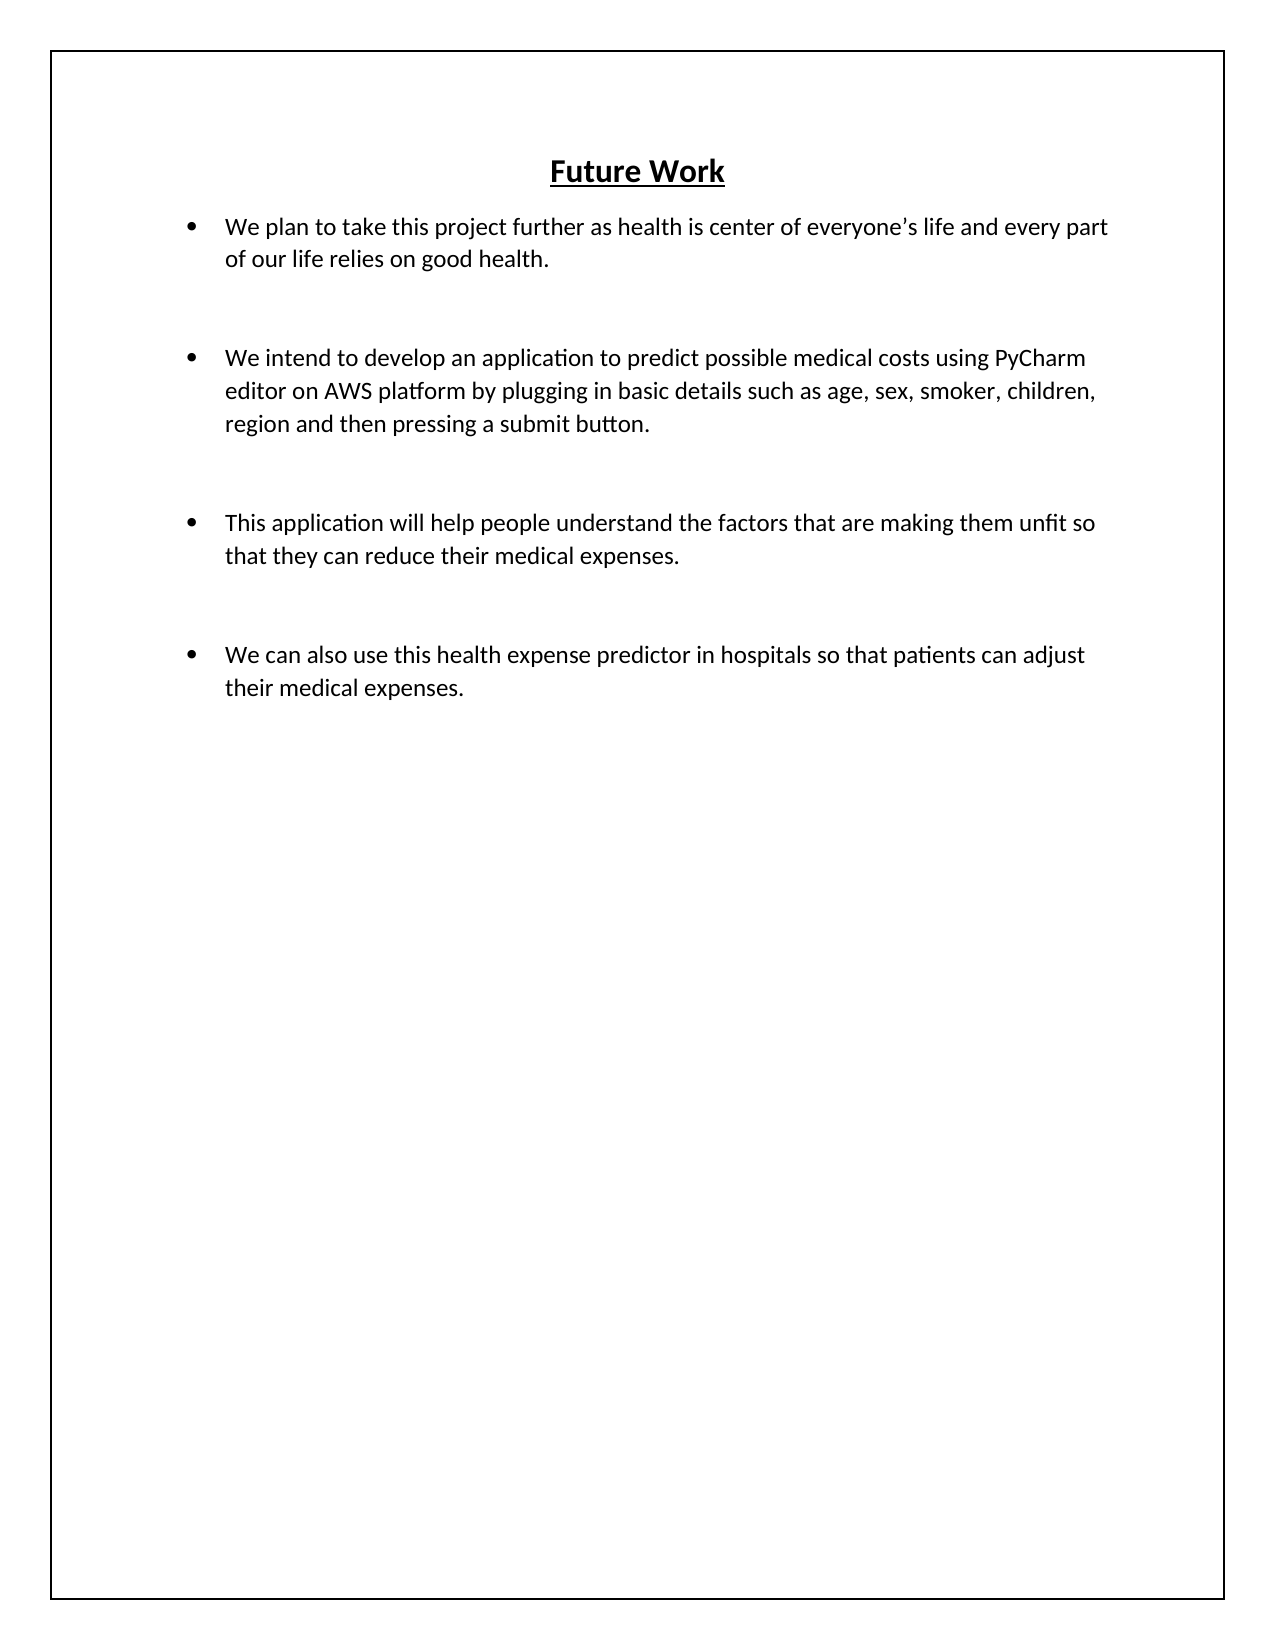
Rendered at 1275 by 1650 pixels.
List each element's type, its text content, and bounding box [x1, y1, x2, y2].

list This application will help people understand the factors that are making them unfit so that they can reduce their medical expenses. [187, 507, 1125, 571]
list We can also use this health expense predictor in hospitals so that patients can adjust their medical expenses. [187, 639, 1125, 702]
list We intend to develop an application to predict possible medical costs using PyCharm editor on AWS platform by plugging in basic details such as age, sex, smoker, children, region and then pressing a submit button. [187, 342, 1125, 439]
text Future Work [150, 150, 1125, 191]
list We plan to take this project further as health is center of everyone’s life and every part of our life relies on good health. [187, 211, 1125, 274]
